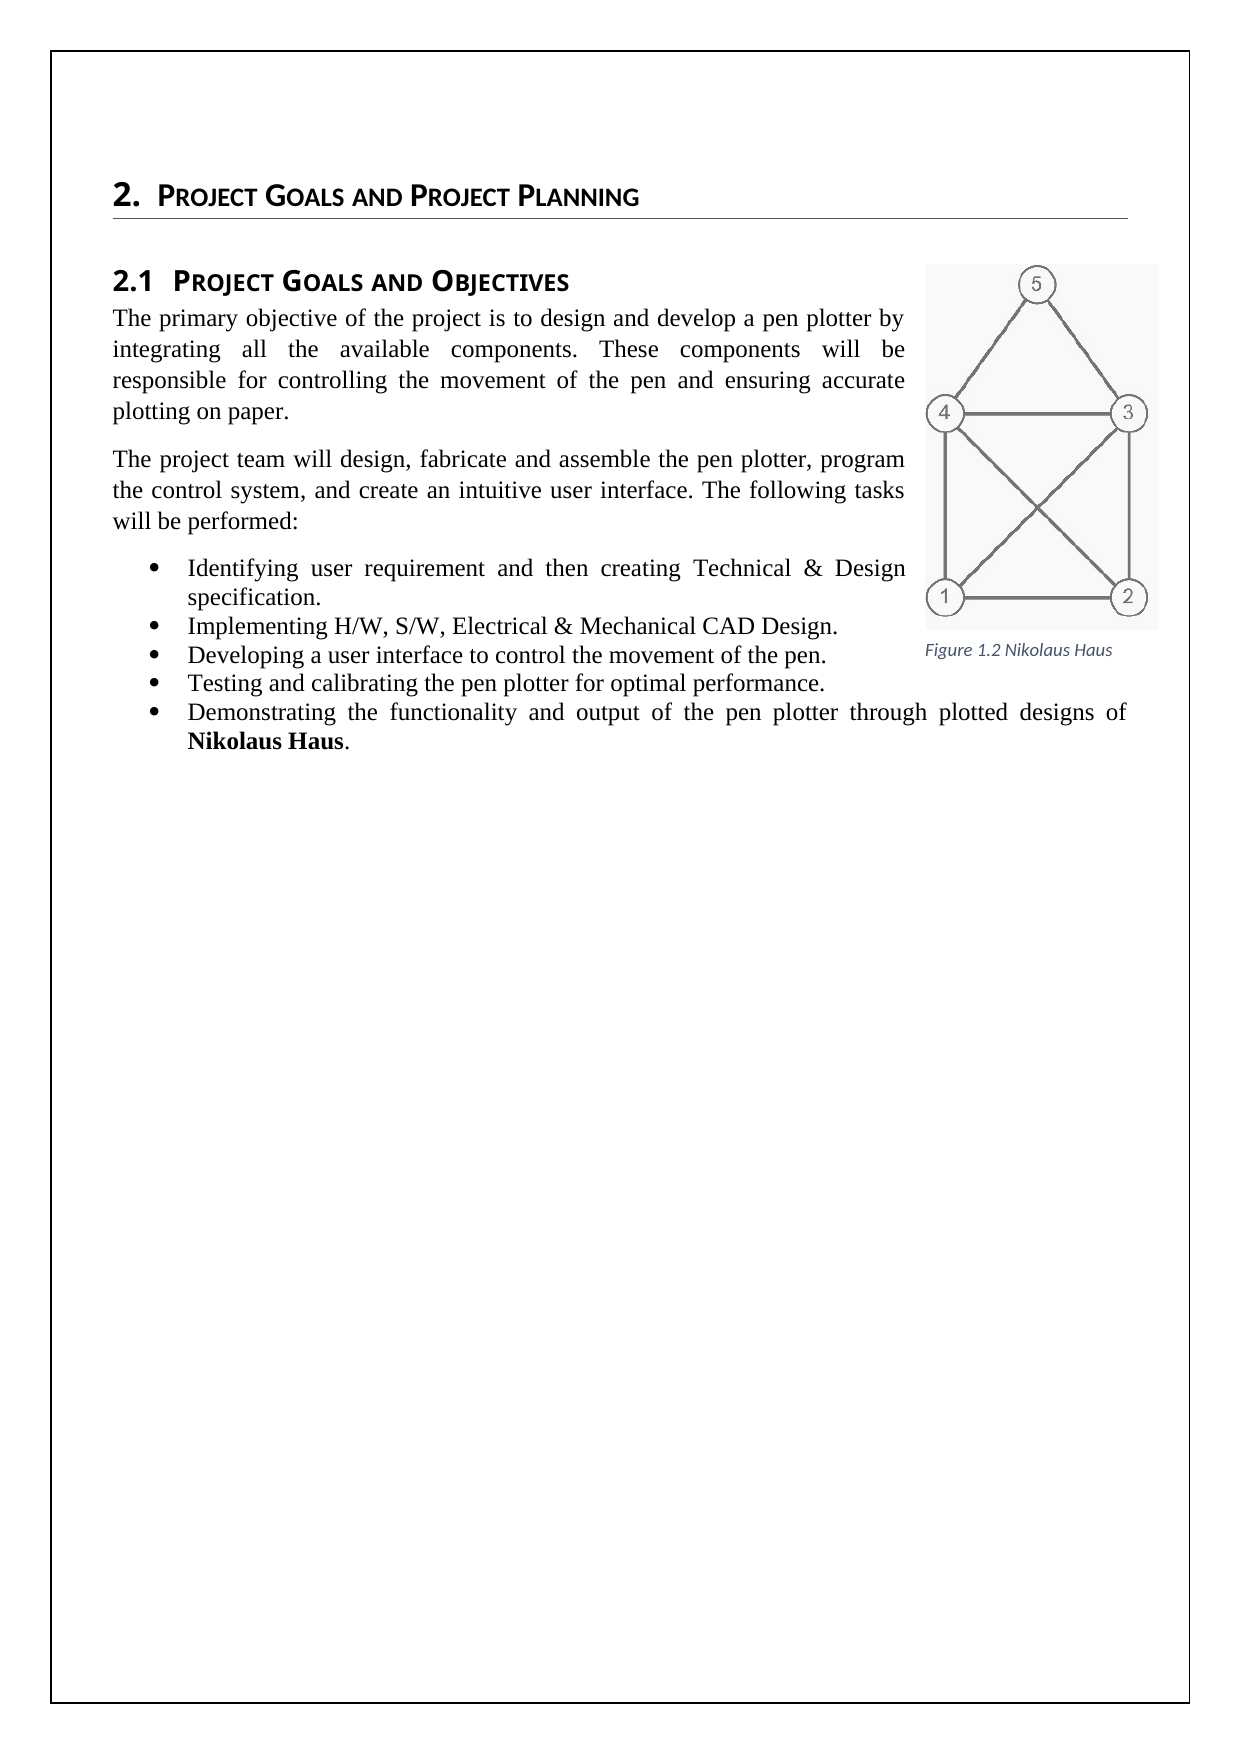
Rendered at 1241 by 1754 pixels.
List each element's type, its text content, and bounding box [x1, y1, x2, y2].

list Identifying user requirement and then creating Technical & Design specification. [150, 553, 925, 611]
list Developing a user interface to control the movement of the pen. [150, 640, 1128, 668]
list Demonstrating the functionality and output of the pen plotter through plotted designs of Nikolaus Haus. [150, 697, 1128, 755]
list Implementing H/W, S/W, Electrical & Mechanical CAD Design. [150, 611, 1128, 640]
list Testing and calibrating the pen plotter for optimal performance. [150, 668, 1128, 697]
text The primary objective of the project is to design and develop a pen plotter by integrating all the available components. These components will be responsible for controlling the movement of the pen and ensuring accurate plotting on paper. [112, 303, 925, 425]
subtitle Project Goals and Objectives [112, 260, 1128, 300]
subtitle Project Goals and Project Planning [112, 170, 1128, 219]
text The project team will design, fabricate and assemble the pen plotter, program the control system, and create an intuitive user interface. The following tasks will be performed: [112, 444, 925, 534]
